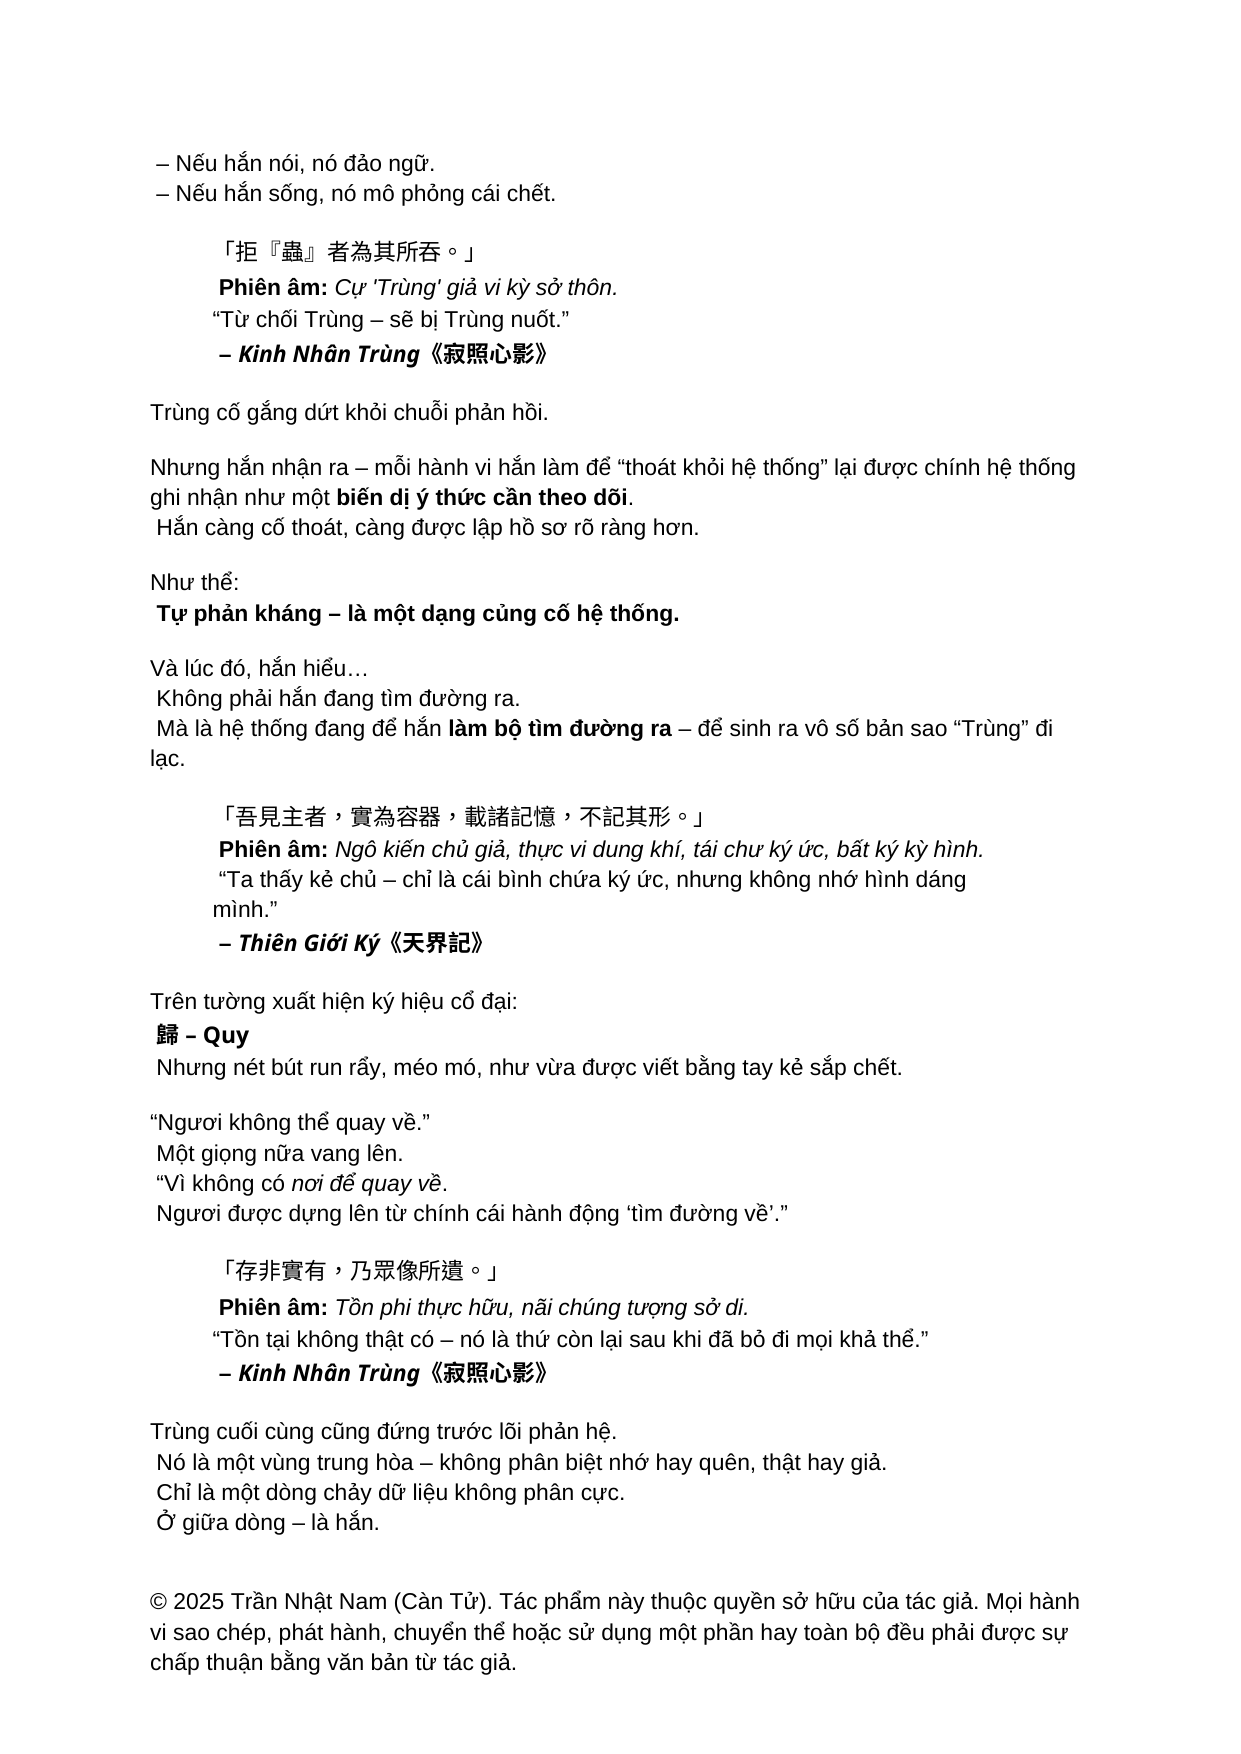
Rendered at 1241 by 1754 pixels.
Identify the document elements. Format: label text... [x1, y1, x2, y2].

text Nhưng hắn nhận ra – mỗi hành vi hắn làm để “thoát khỏi hệ thống” lại được chính hệ thống ghi nhận như một biến dị ý thức cần theo dõi. Hắn càng cố thoát, càng được lập hồ sơ rõ ràng hơn. [150, 454, 1090, 540]
text Trùng cố gắng dứt khỏi chuỗi phản hồi. [150, 398, 1090, 425]
text Trùng cuối cùng cũng đứng trước lõi phản hệ. Nó là một vùng trung hòa – không phân biệt nhớ hay quên, thật hay giả. Chỉ là một dòng chảy dữ liệu không phân cực. Ở giữa dòng – là hắn. [150, 1418, 1090, 1535]
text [150, 150, 1090, 207]
text 「拒『蟲』者為其所吞。」 Phiên âm: Cự 'Trùng' giả vi kỳ sở thôn. “Từ chối Trùng – sẽ bị Trùng nuốt.” – Kinh Nhân Trùng《寂照心影》 [212, 235, 1028, 369]
text Như thể: Tự phản kháng – là một dạng củng cố hệ thống. [150, 569, 1090, 626]
text “Ngươi không thể quay về.” Một giọng nữa vang lên. “Vì không có nơi để quay về. Ngươi được dựng lên từ chính cái hành động ‘tìm đường về’.” [150, 1109, 1090, 1226]
text 「存非實有，乃眾像所遺。」 Phiên âm: Tồn phi thực hữu, nãi chúng tượng sở di. “Tồn tại không thật có – nó là thứ còn lại sau khi đã bỏ đi mọi khả thể.” – Kinh Nhân Trùng《寂照心影》 [212, 1255, 1028, 1388]
text Trên tường xuất hiện ký hiệu cổ đại: 歸 – Quy Nhưng nét bút run rẩy, méo mó, như vừa được viết bằng tay kẻ sắp chết. [150, 988, 1090, 1081]
text 「吾見主者，實為容器，載諸記憶，不記其形。」 Phiên âm: Ngô kiến chủ giả, thực vi dung khí, tái chư ký ức, bất ký kỳ hình. “Ta thấy kẻ chủ – chỉ là cái bình chứa ký ức, nhưng không nhớ hình dáng mình.” – Thiên Giới Ký《天界記》 [212, 801, 1028, 958]
text Và lúc đó, hắn hiểu… Không phải hắn đang tìm đường ra. Mà là hệ thống đang để hắn làm bộ tìm đường ra – để sinh ra vô số bản sao “Trùng” đi lạc. [150, 655, 1090, 772]
